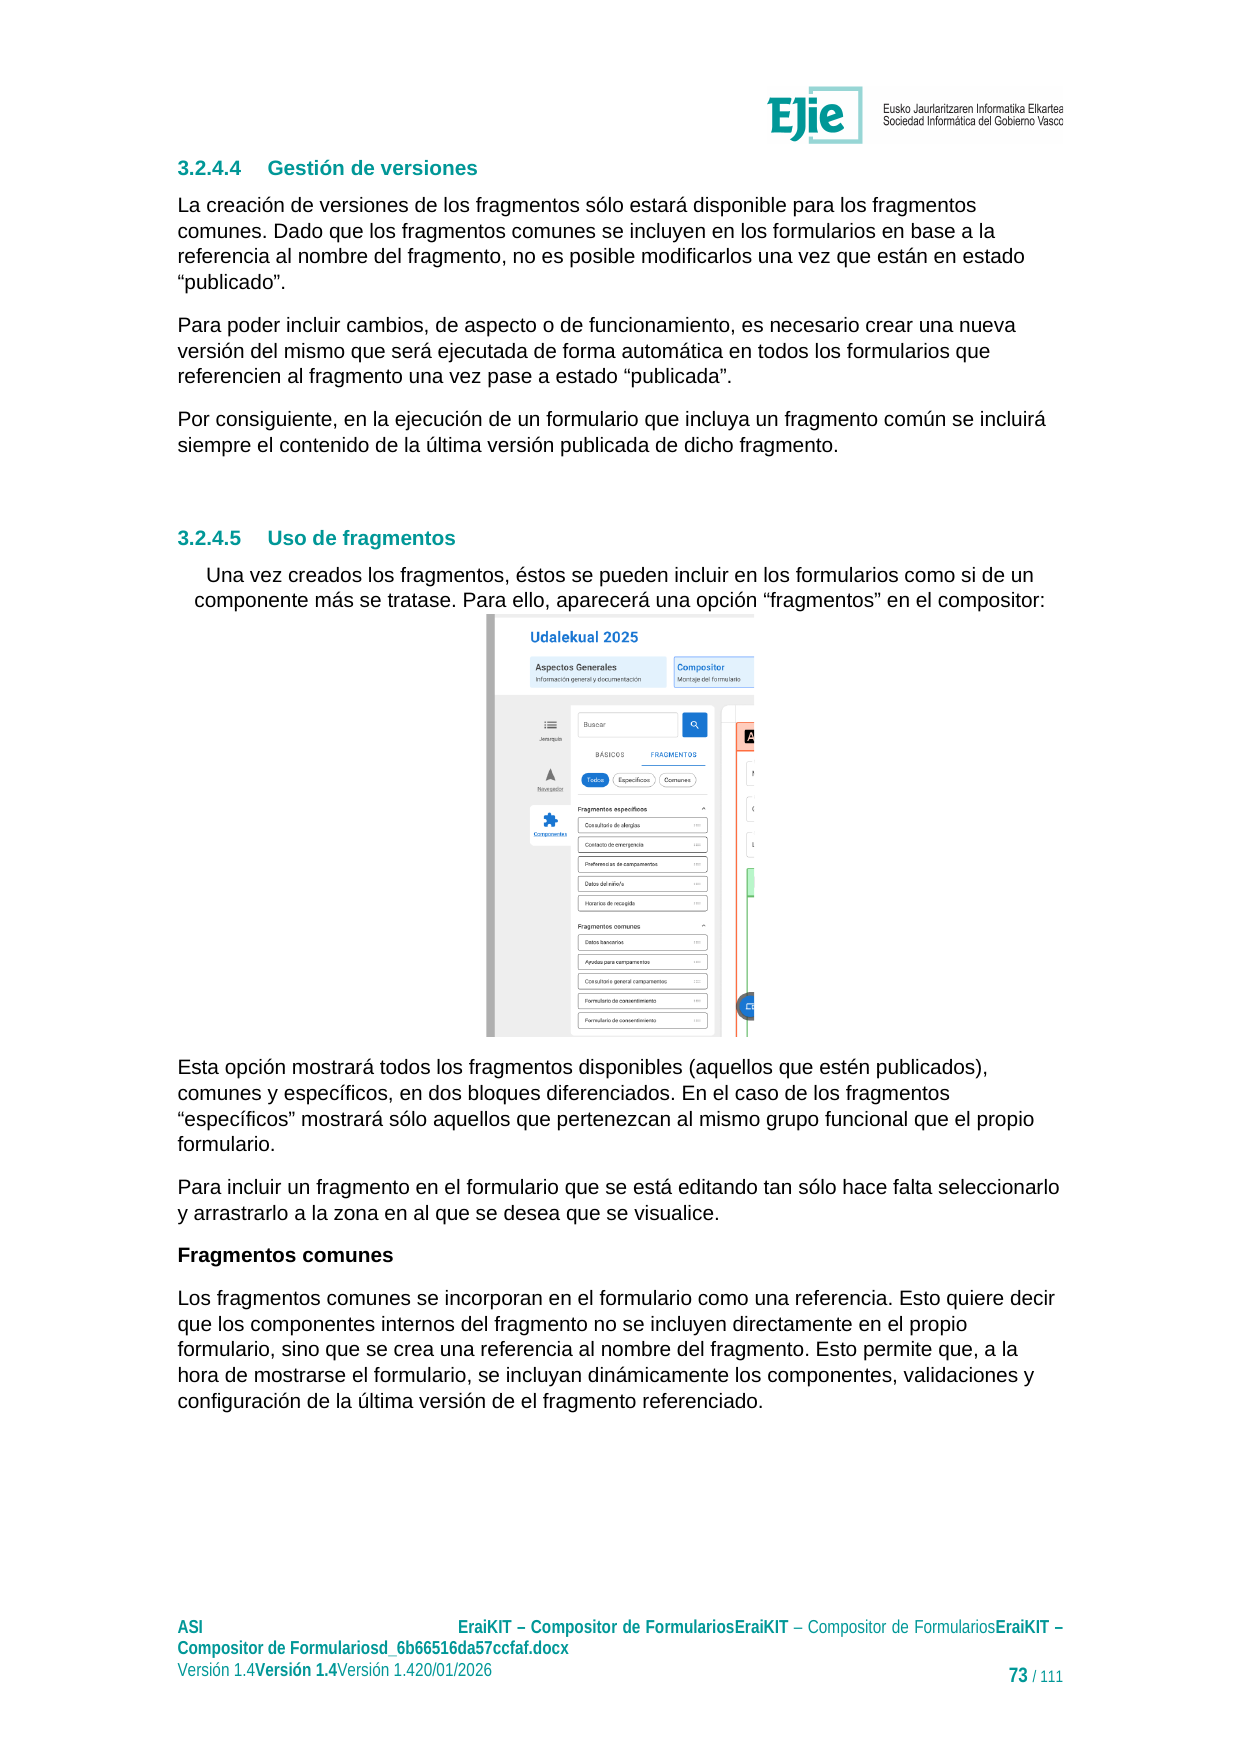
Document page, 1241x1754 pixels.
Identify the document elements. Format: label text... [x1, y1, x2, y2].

text Para incluir un fragmento en el formulario que se está editando tan sólo hace falta seleccionarlo y arrastrarlo a la zona en al que se desea que se visualice. [177, 1175, 1063, 1224]
text Uso de fragmentos [177, 526, 1063, 550]
text Gestión de versiones [177, 156, 1063, 180]
picture [767, 86, 1064, 144]
text Fragmentos comunes [177, 1243, 1063, 1267]
text Esta opción mostrará todos los fragmentos disponibles (aquellos que estén publicados), comunes y específicos, en dos bloques diferenciados. En el caso de los fragmentos “específicos” mostrará sólo aquellos que pertenezcan al mismo grupo funcional que el propio formulario. [177, 1055, 1063, 1156]
text Por consiguiente, en la ejecución de un formulario que incluya un fragmento común se incluirá siempre el contenido de la última versión publicada de dicho fragmento. [177, 407, 1063, 457]
text Para poder incluir cambios, de aspecto o de funcionamiento, es necesario crear una nueva versión del mismo que será ejecutada de forma automática en todos los formularios que referencien al fragmento una vez pase a estado “publicada”. [177, 313, 1063, 388]
text Los fragmentos comunes se incorporan en el formulario como una referencia. Esto quiere decir que los componentes internos del fragmento no se incluyen directamente en el propio formulario, sino que se crea una referencia al nombre del fragmento. Esto permite que, a la hora de mostrarse el formulario, se incluyan dinámicamente los componentes, validaciones y configuración de la última versión de el fragmento referenciado. [177, 1286, 1063, 1413]
picture [486, 614, 755, 1037]
text La creación de versiones de los fragmentos sólo estará disponible para los fragmentos comunes. Dado que los fragmentos comunes se incluyen en los formularios en base a la referencia al nombre del fragmento, no es posible modificarlos una vez que están en estado “publicado”. [177, 193, 1063, 294]
